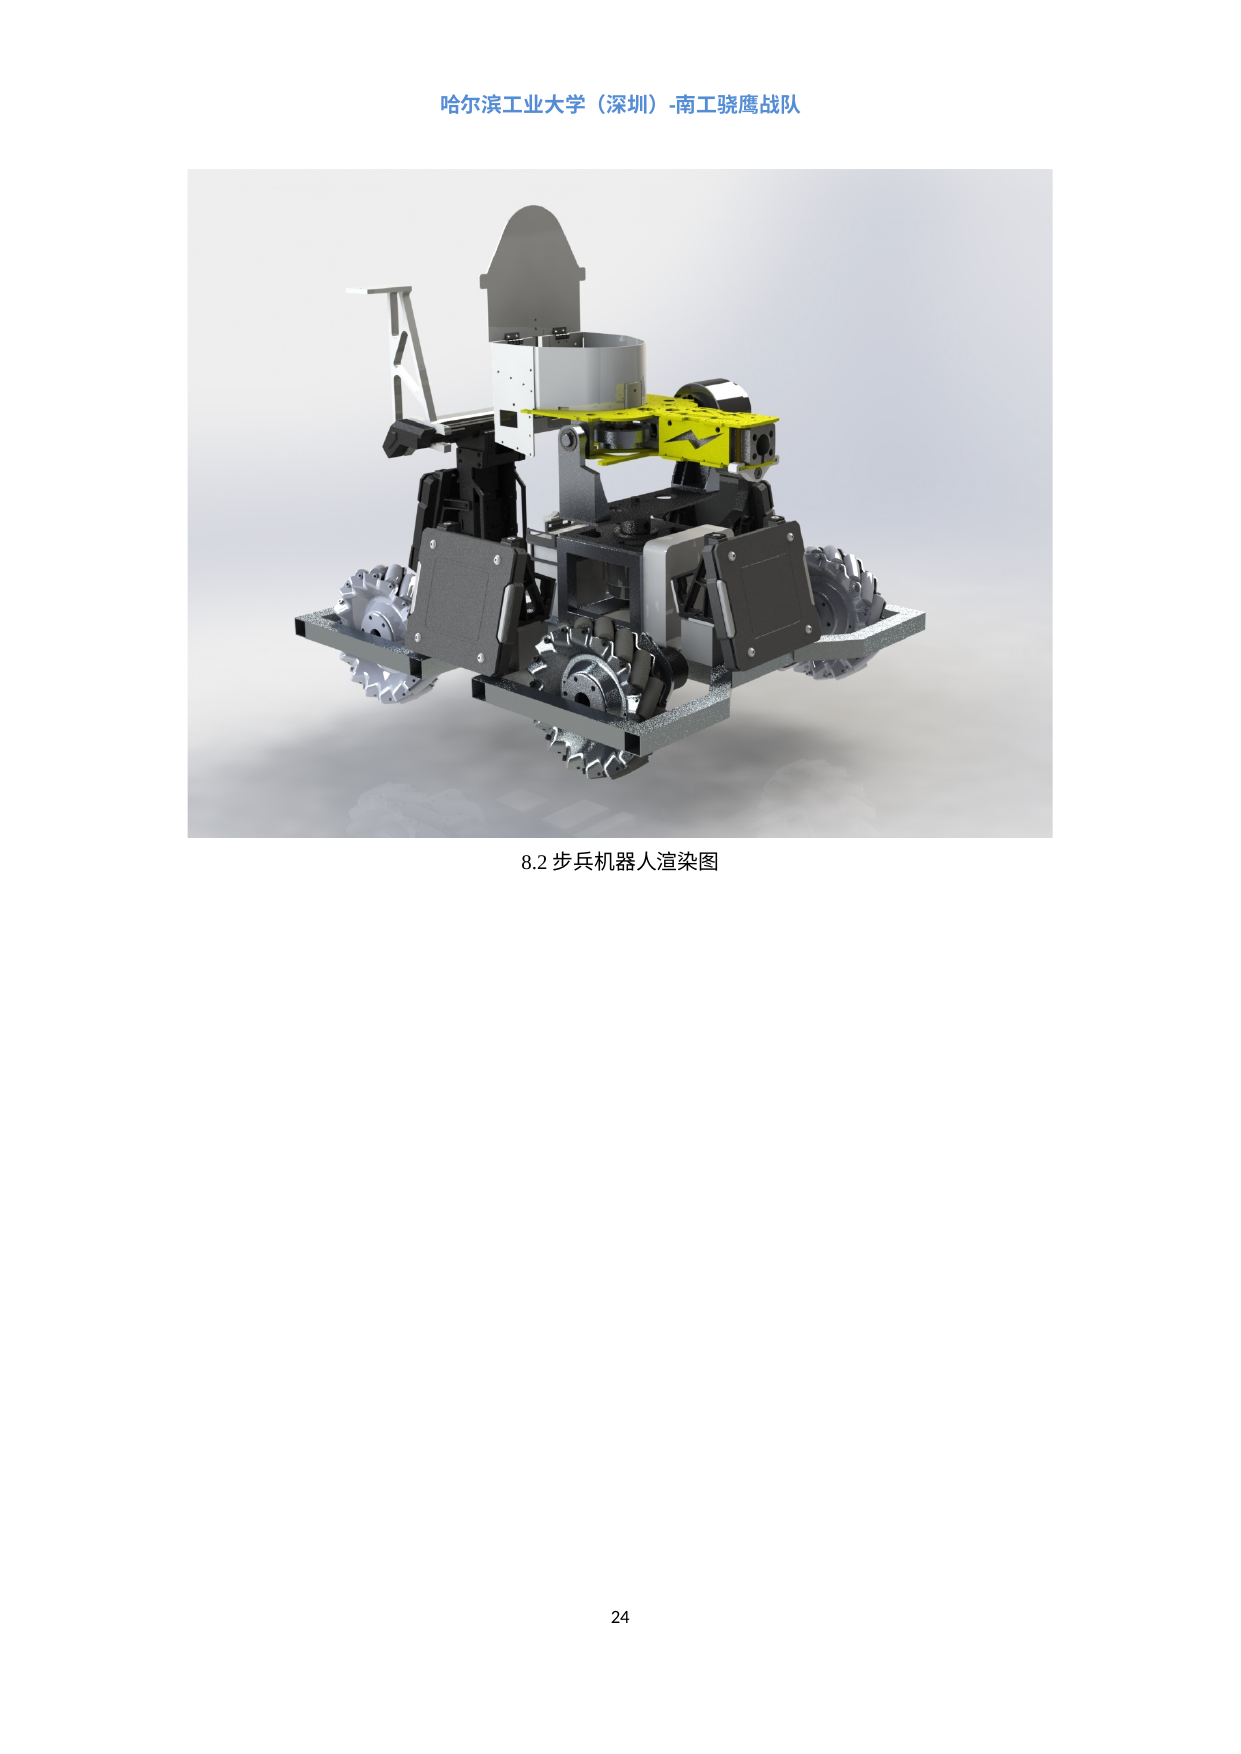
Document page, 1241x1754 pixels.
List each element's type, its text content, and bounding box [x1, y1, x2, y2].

picture [187, 169, 1053, 838]
text 8.2 步兵机器人渲染图 [187, 844, 1053, 877]
